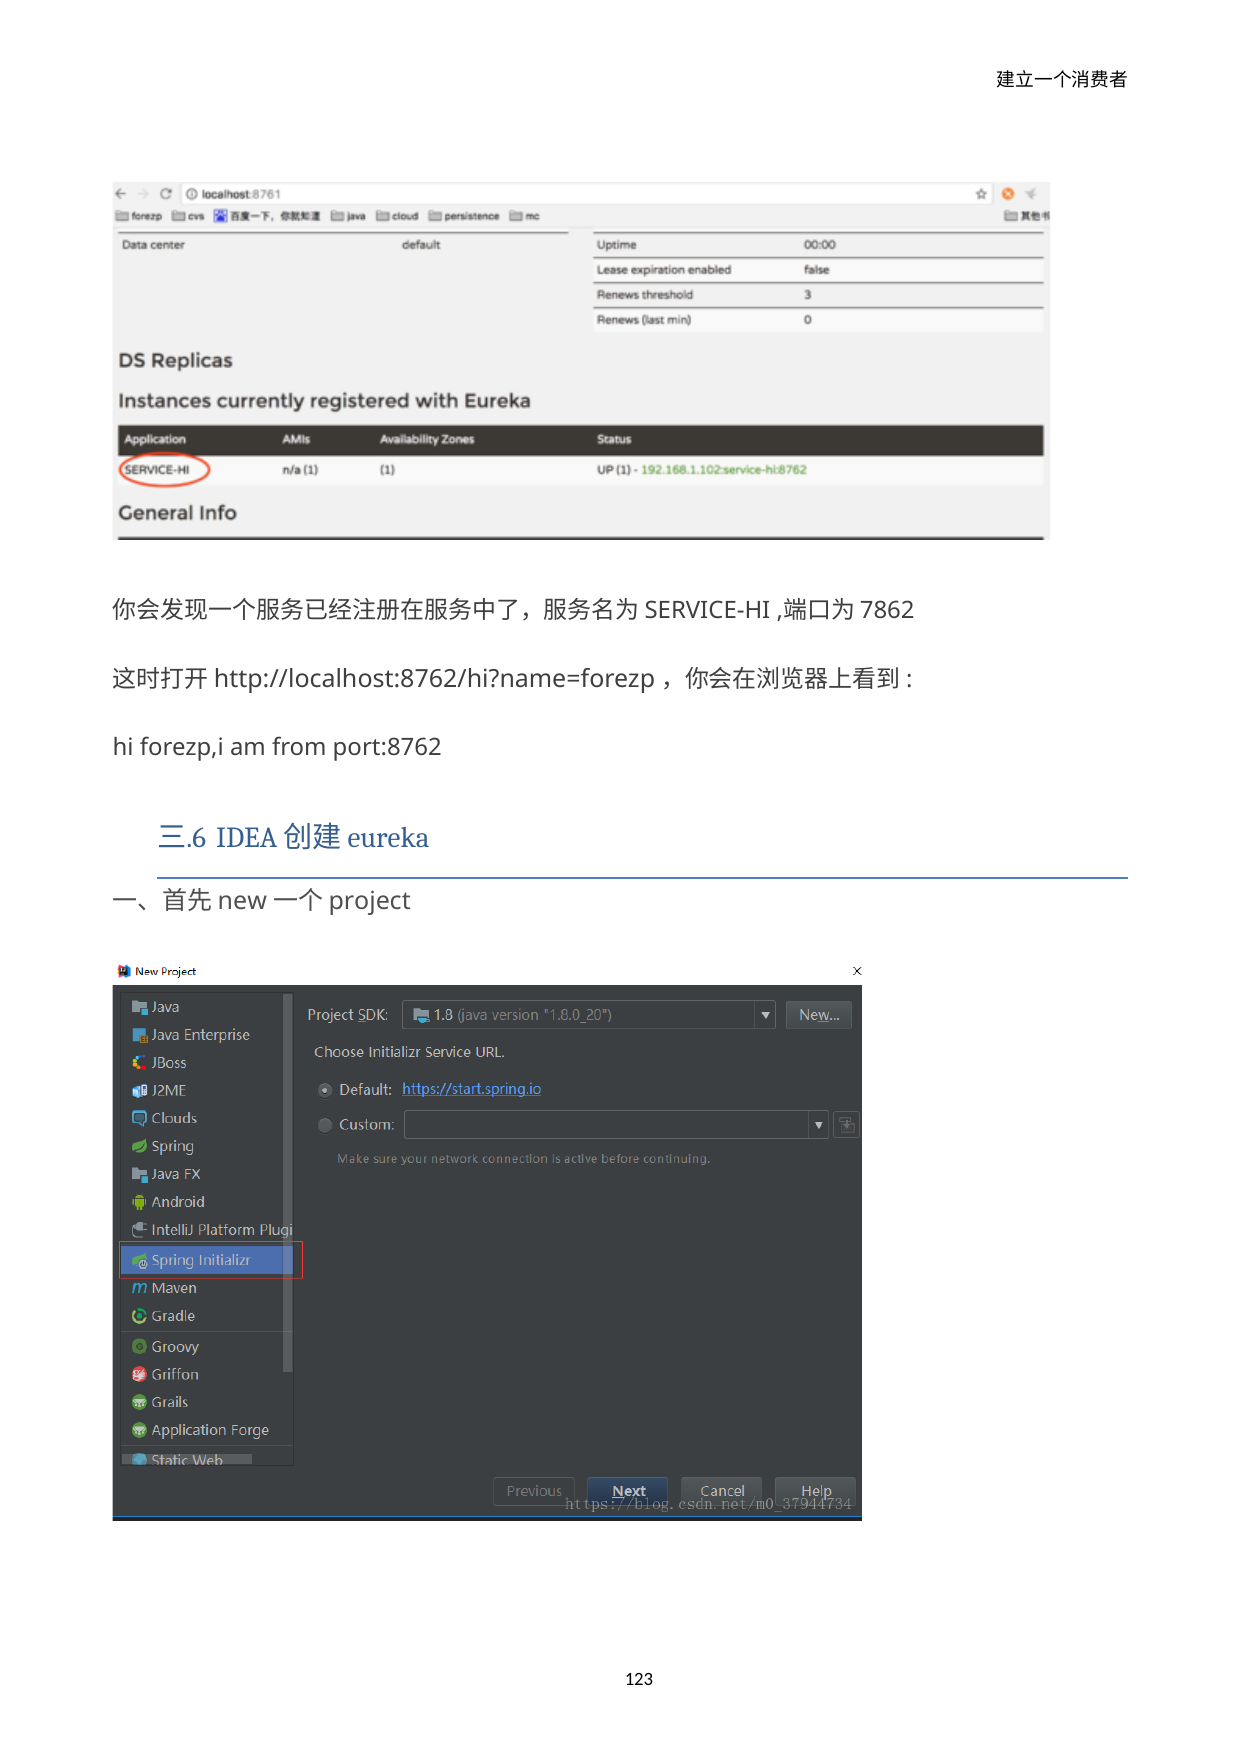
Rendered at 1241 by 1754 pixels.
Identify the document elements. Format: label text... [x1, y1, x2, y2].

text 你会发现一个服务已经注册在服务中了，服务名为SERVICE-HI ,端口为7862 [112, 589, 1128, 628]
picture [112, 182, 1051, 540]
text 一、首先new 一个project [112, 879, 1128, 918]
subtitle IDEA创建eureka [157, 795, 1128, 877]
picture [112, 961, 862, 1521]
text 这时打开 http://localhost:8762/hi?name=forezp ，你会在浏览器上看到 : [112, 657, 1128, 697]
text hi forezp,i am from port:8762 [112, 726, 1128, 766]
